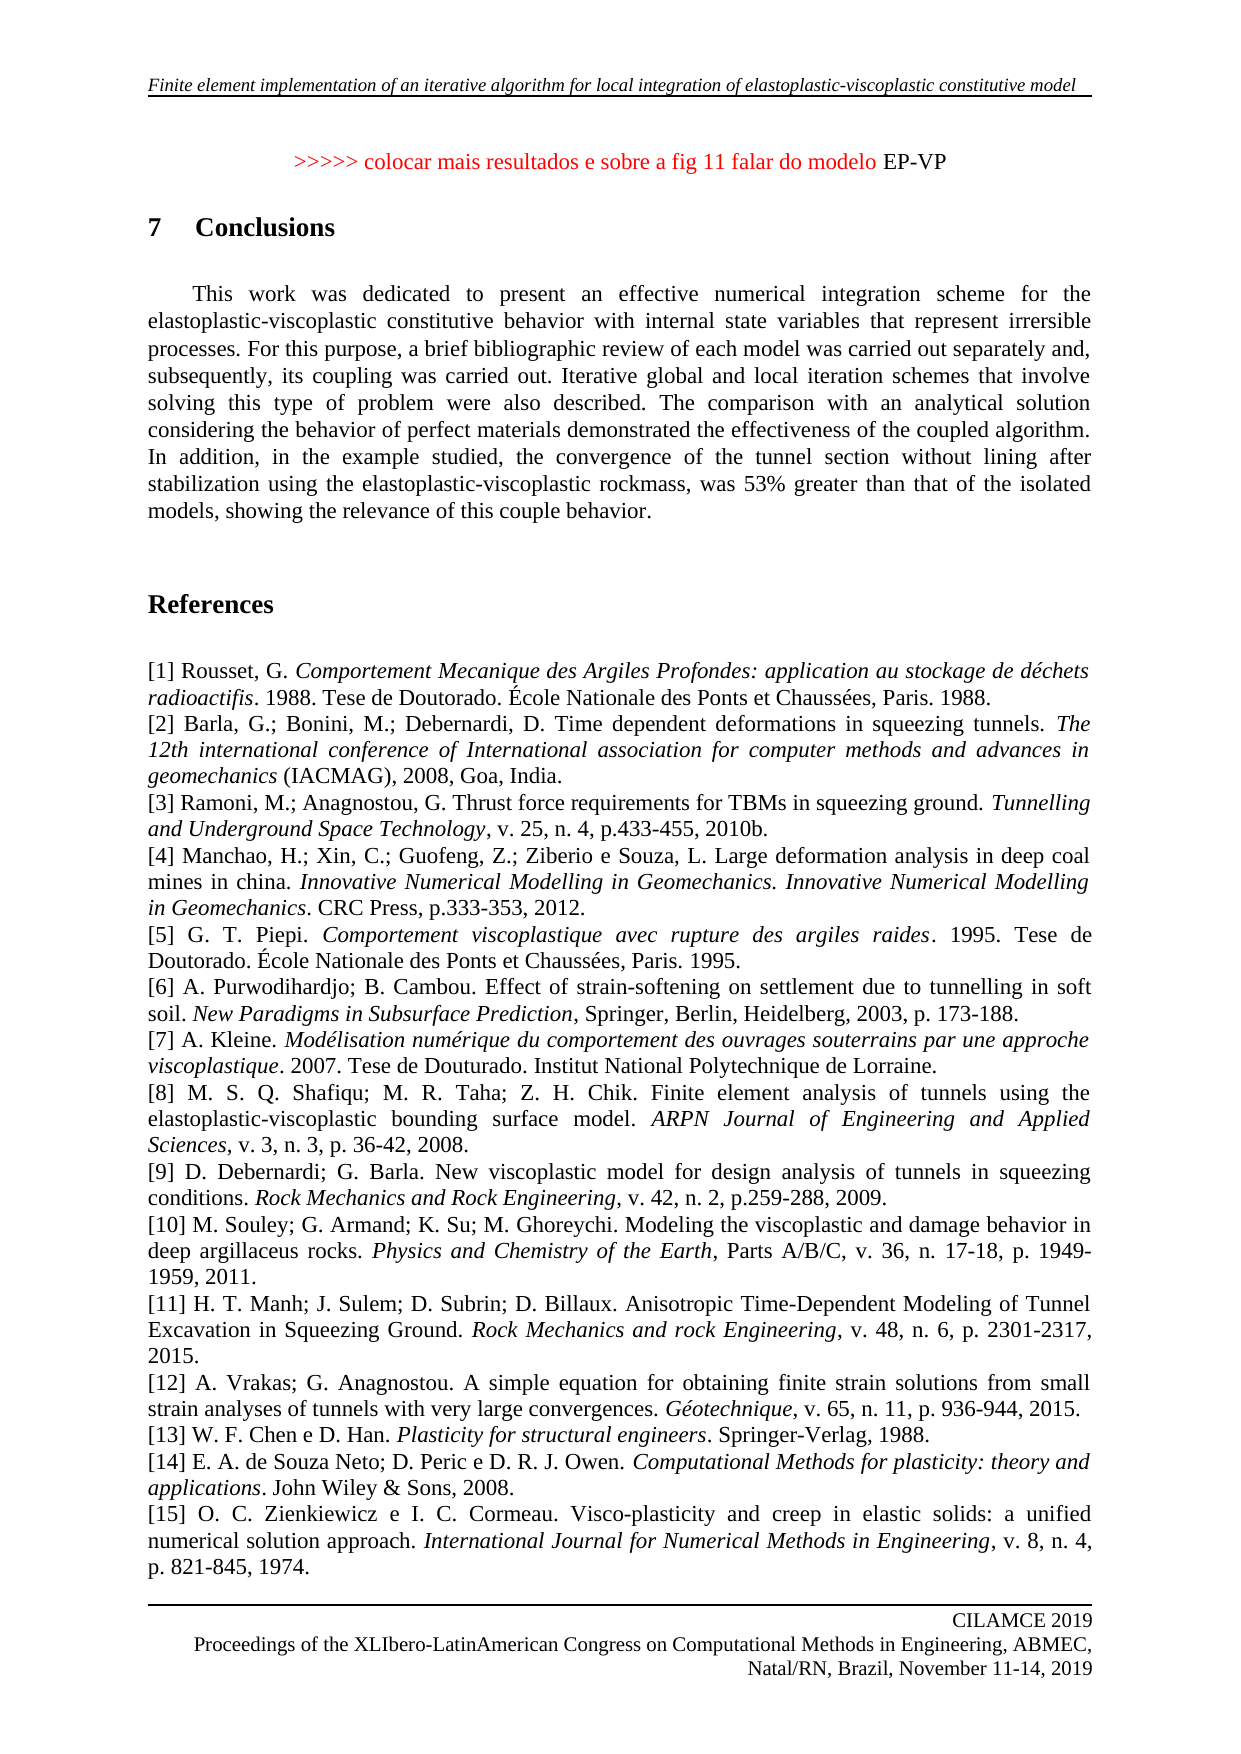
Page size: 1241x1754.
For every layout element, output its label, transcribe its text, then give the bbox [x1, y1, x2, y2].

text [3] Ramoni, M.; Anagnostou, G. Thrust force requirements for TBMs in squeezing ground. Tunnelling and Underground Space Technology, v. 25, n. 4, p.433-455, 2010b. [148, 789, 1092, 842]
text [5] G. T. Piepi. Comportement viscoplastique avec rupture des argiles raides. 1995. Tese de Doutorado. École Nationale des Ponts et Chaussées, Paris. 1995. [148, 921, 1092, 973]
text [10] M. Souley; G. Armand; K. Su; M. Ghoreychi. Modeling the viscoplastic and damage behavior in deep argillaceus rocks. Physics and Chemistry of the Earth, Parts A/B/C, v. 36, n. 17-18, p. 1949-1959, 2011. [148, 1211, 1092, 1290]
text [7] A. Kleine. Modélisation numérique du comportement des ouvrages souterrains par une approche viscoplastique. 2007. Tese de Douturado. Institut National Polytechnique de Lorraine. [148, 1026, 1092, 1079]
text [2] Barla, G.; Bonini, M.; Debernardi, D. Time dependent deformations in squeezing tunnels. The 12th international conference of International association for computer methods and advances in geomechanics (IACMAG), 2008, Goa, India. [148, 710, 1092, 789]
text [4] Manchao, H.; Xin, C.; Guofeng, Z.; Ziberio e Souza, L. Large deformation analysis in deep coal mines in china. Innovative Numerical Modelling in Geomechanics. Innovative Numerical Modelling in Geomechanics. CRC Press, p.333-353, 2012. [148, 842, 1092, 921]
text [15] O. C. Zienkiewicz e I. C. Cormeau. Visco-plasticity and creep in elastic solids: a unified numerical solution approach. International Journal for Numerical Methods in Engineering, v. 8, n. 4, p. 821-845, 1974. [148, 1501, 1092, 1579]
text [6] A. Purwodihardjo; B. Cambou. Effect of strain-softening on settlement due to tunnelling in soft soil. New Paradigms in Subsurface Prediction, Springer, Berlin, Heidelberg, 2003, p. 173-188. [148, 973, 1092, 1026]
text [11] H. T. Manh; J. Sulem; D. Subrin; D. Billaux. Anisotropic Time-Dependent Modeling of Tunnel Excavation in Squeezing Ground. Rock Mechanics and rock Engineering, v. 48, n. 6, p. 2301-2317, 2015. [148, 1290, 1092, 1369]
text This work was dedicated to present an effective numerical integration scheme for the elastoplastic-viscoplastic constitutive behavior with internal state variables that represent irrersible processes. For this purpose, a brief bibliographic review of each model was carried out separately and, subsequently, its coupling was carried out. Iterative global and local iteration schemes that involve solving this type of problem were also described. The comparison with an analytical solution considering the behavior of perfect materials demonstrated the effectiveness of the coupled algorithm. In addition, in the example studied, the convergence of the tunnel section without lining after stabilization using the elastoplastic-viscoplastic rockmass, was 53% greater than that of the isolated models, showing the relevance of this couple behavior. [148, 280, 1092, 524]
subtitle Conclusions [148, 212, 1092, 243]
text [13] W. F. Chen e D. Han. Plasticity for structural engineers. Springer-Verlag, 1988. [148, 1421, 1092, 1448]
text [14] E. A. de Souza Neto; D. Peric e D. R. J. Owen. Computational Methods for plasticity: theory and applications. John Wiley & Sons, 2008. [148, 1448, 1092, 1501]
text [1] Rousset, G. Comportement Mecanique des Argiles Profondes: application au stockage de déchets radioactifis. 1988. Tese de Doutorado. École Nationale des Ponts et Chaussées, Paris. 1988. [148, 657, 1092, 710]
text [9] D. Debernardi; G. Barla. New viscoplastic model for design analysis of tunnels in squeezing conditions. Rock Mechanics and Rock Engineering, v. 42, n. 2, p.259-288, 2009. [148, 1158, 1092, 1211]
text References [148, 588, 1092, 620]
text [8] M. S. Q. Shafiqu; M. R. Taha; Z. H. Chik. Finite element analysis of tunnels using the elastoplastic-viscoplastic bounding surface model. ARPN Journal of Engineering and Applied Sciences, v. 3, n. 3, p. 36-42, 2008. [148, 1079, 1092, 1158]
text >>>>> colocar mais resultados e sobre a fig 11 falar do modelo EP-VP [148, 148, 1092, 174]
text [12] A. Vrakas; G. Anagnostou. A simple equation for obtaining finite strain solutions from small strain analyses of tunnels with very large convergences. Géotechnique, v. 65, n. 11, p. 936-944, 2015. [148, 1369, 1092, 1421]
